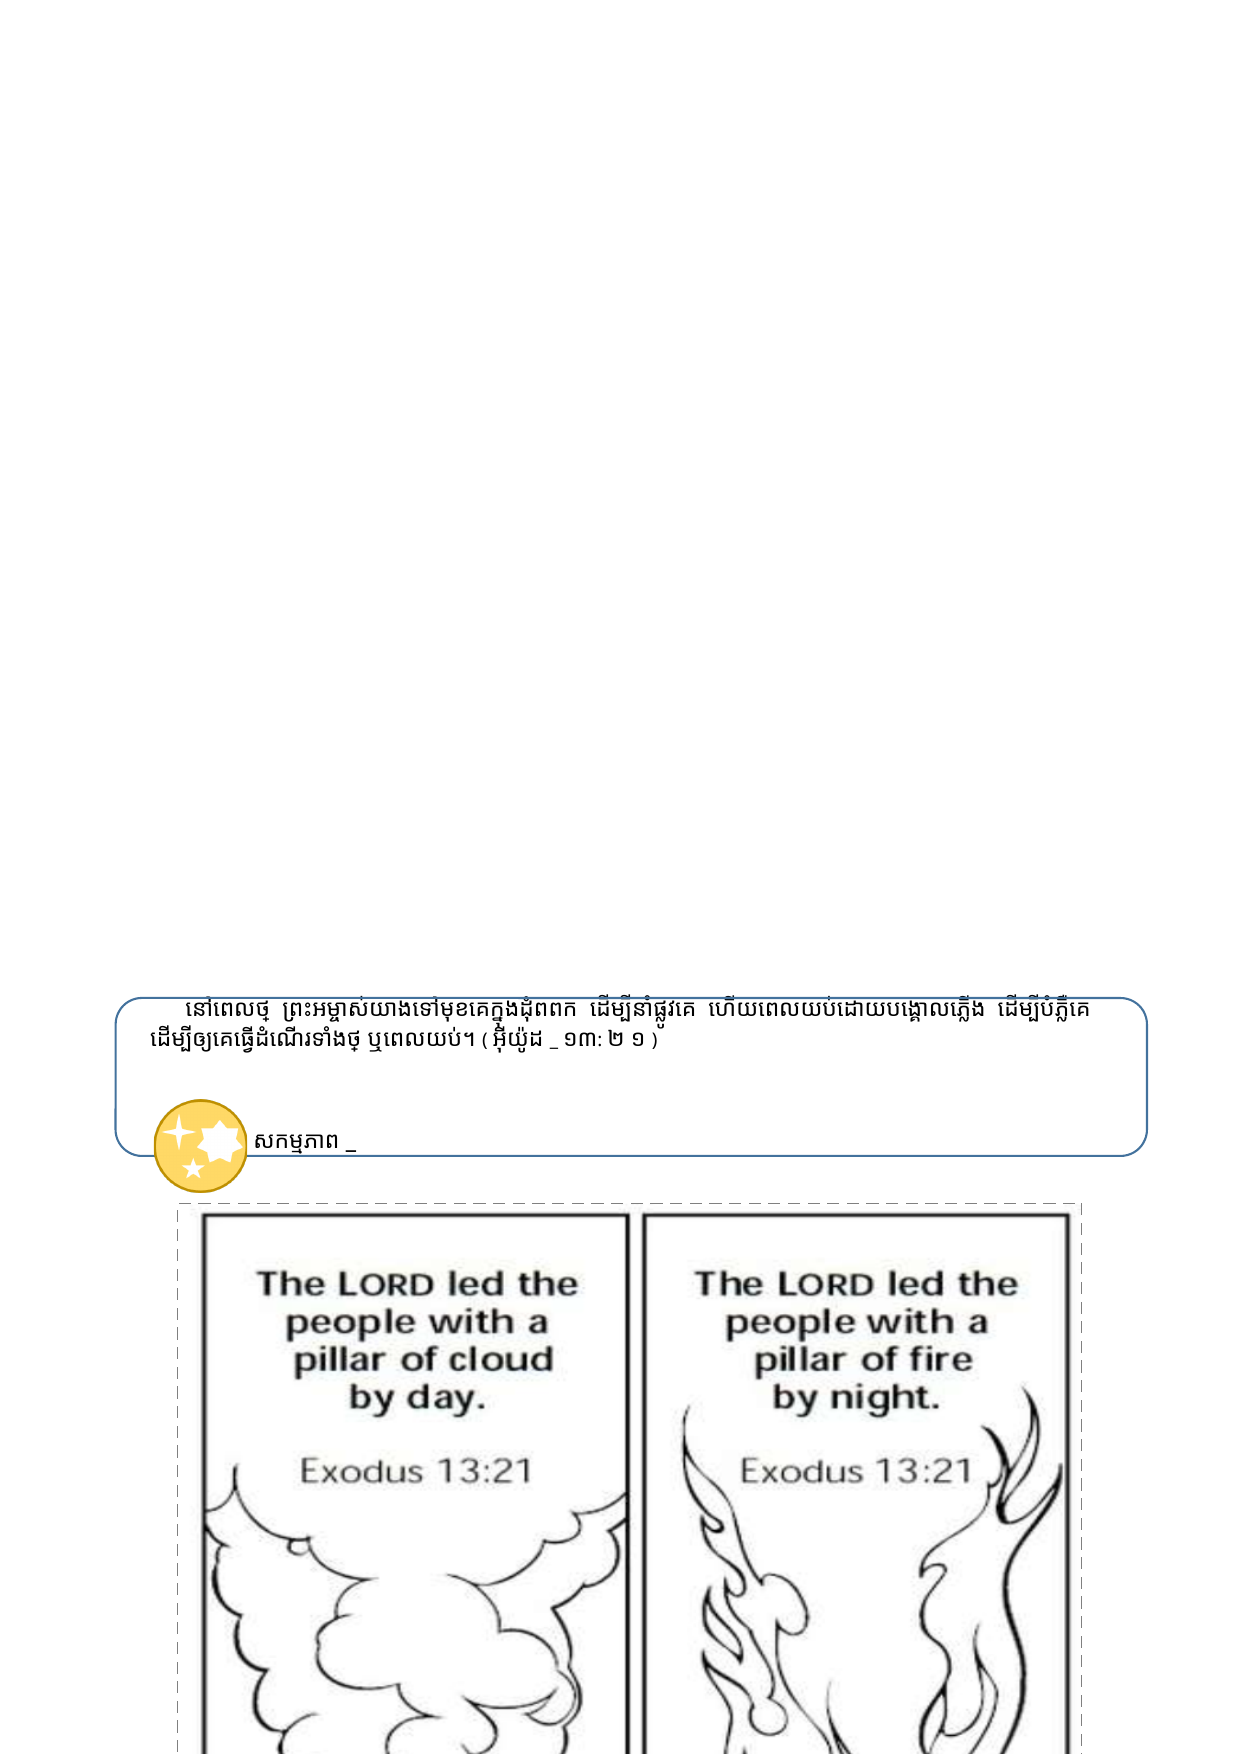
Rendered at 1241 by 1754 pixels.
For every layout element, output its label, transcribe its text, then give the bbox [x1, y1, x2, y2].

text នៅ​ពេល​ថ្ងៃ ព្រះ‌អម្ចាស់​យាង​ទៅ​មុខ​គេ​ក្នុង​ដុំ​ពពក ដើម្បី​នាំ​ផ្លូវ​គេ ហើយ​ពេល​យប់​ដោយ​បង្គោល​ភ្លើង ដើម្បី​បំភ្លឺ​គេ ដើម្បី​ឲ្យ​គេ​ធ្វើ​ដំណើរ​ទាំង​ថ្ងៃ ឬ​ពេល​យប់។ ( អ៊ីយ៉ូដ _ ១៣: ២ ១ ) [150, 999, 1090, 1052]
picture [153, 1099, 248, 1193]
text សកម្មភាព _ [248, 1121, 1090, 1154]
picture [179, 1205, 1082, 1754]
